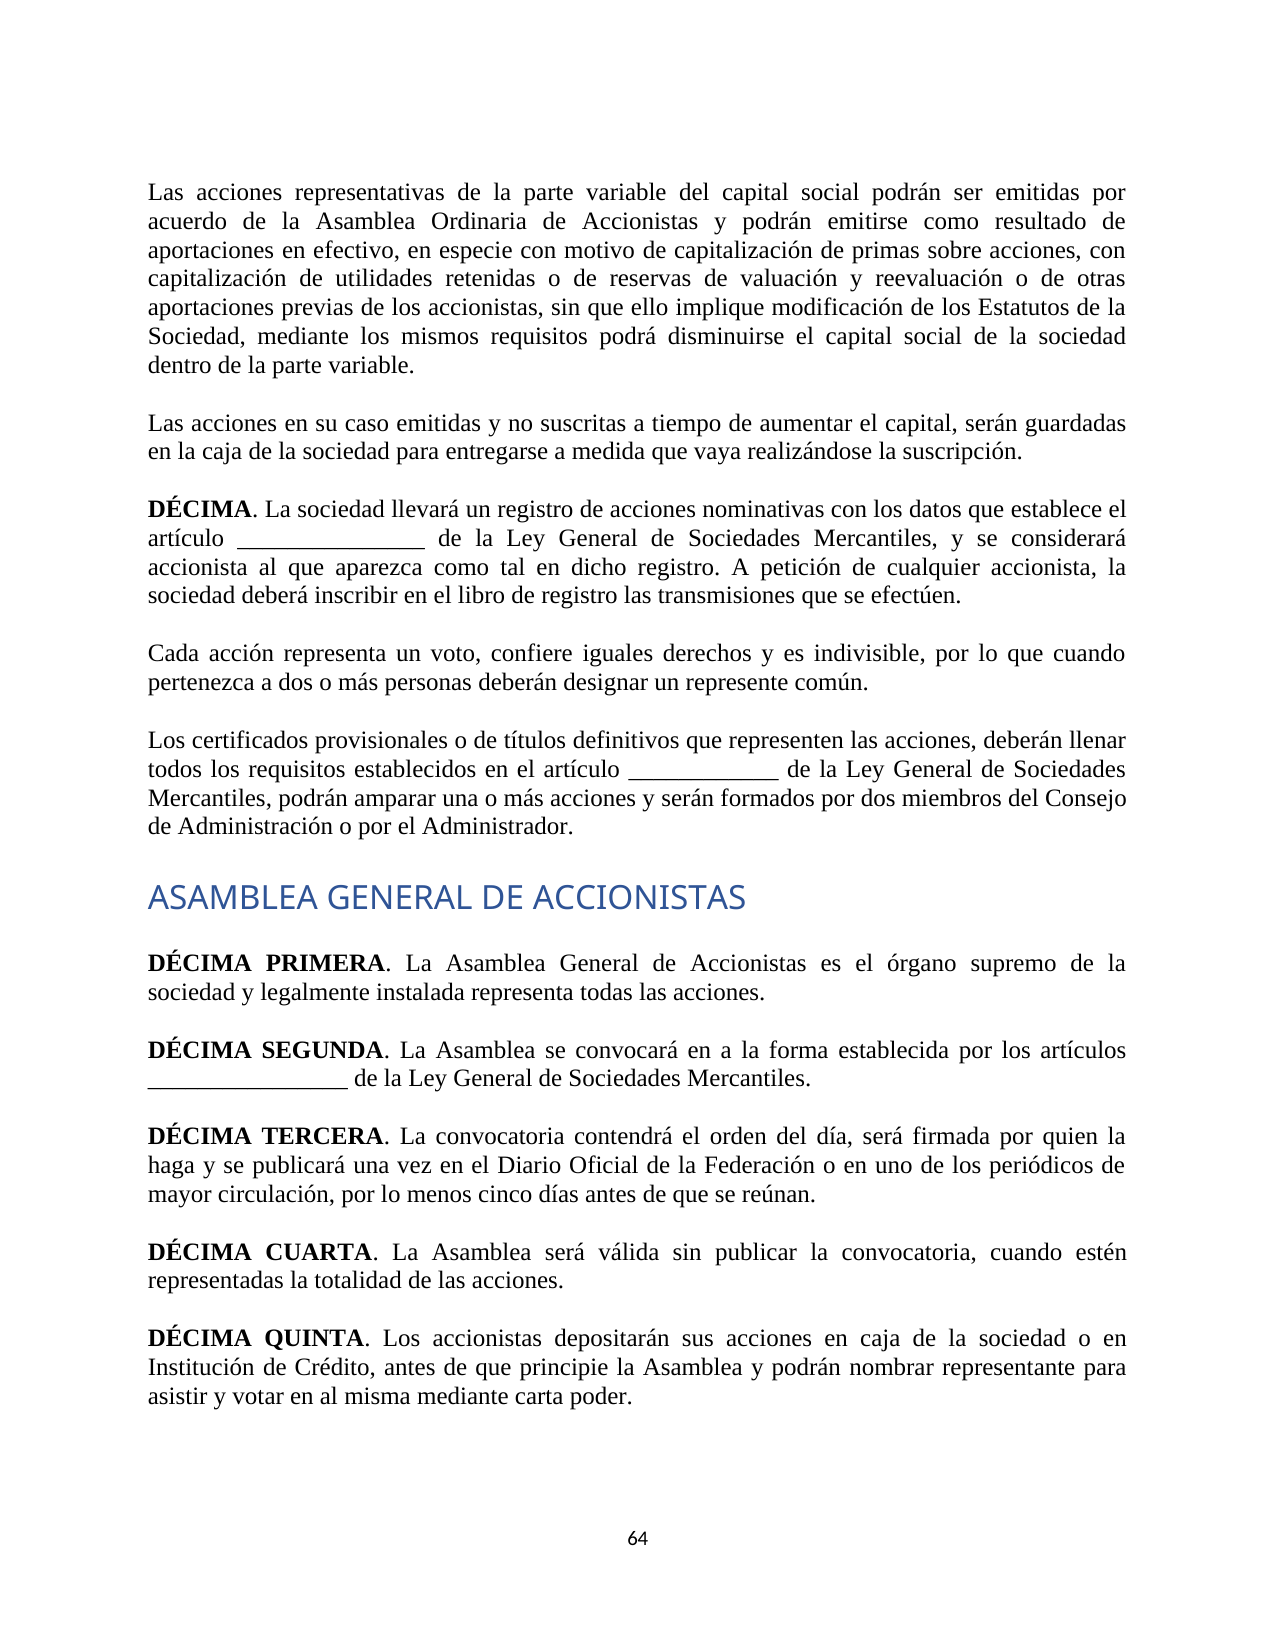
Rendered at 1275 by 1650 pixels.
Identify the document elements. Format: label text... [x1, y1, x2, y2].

text DÉCIMA PRIMERA. La Asamblea General de Accionistas es el órgano supremo de la sociedad y legalmente instalada representa todas las acciones. [148, 948, 1127, 1006]
text DÉCIMA. La sociedad llevará un registro de acciones nominativas con los datos que establece el artículo _______________ de la Ley General de Sociedades Mercantiles, y se considerará accionista al que aparezca como tal en dicho registro. A petición de cualquier accionista, la sociedad deberá inscribir en el libro de registro las transmisiones que se efectúen. [148, 494, 1127, 609]
subtitle ASAMBLEA GENERAL DE ACCIONISTAS [148, 873, 1127, 919]
text Cada acción representa un voto, confiere iguales derechos y es indivisible, por lo que cuando pertenezca a dos o más personas deberán designar un represente común. [148, 638, 1127, 696]
text DÉCIMA CUARTA. La Asamblea será válida sin publicar la convocatoria, cuando estén representadas la totalidad de las acciones. [148, 1237, 1127, 1294]
text DÉCIMA TERCERA. La convocatoria contendrá el orden del día, será firmada por quien la haga y se publicará una vez en el Diario Oficial de la Federación o en uno de los periódicos de mayor circulación, por lo menos cinco días antes de que se reúnan. [148, 1121, 1127, 1208]
text DÉCIMA SEGUNDA. La Asamblea se convocará en a la forma establecida por los artículos ________________ de la Ley General de Sociedades Mercantiles. [148, 1035, 1127, 1092]
text DÉCIMA QUINTA. Los accionistas depositarán sus acciones en caja de la sociedad o en Institución de Crédito, antes de que principie la Asamblea y podrán nombrar representante para asistir y votar en al misma mediante carta poder. [148, 1323, 1127, 1410]
text Las acciones en su caso emitidas y no suscritas a tiempo de aumentar el capital, serán guardadas en la caja de la sociedad para entregarse a medida que vaya realizándose la suscripción. [148, 408, 1127, 465]
text Los certificados provisionales o de títulos definitivos que representen las acciones, deberán llenar todos los requisitos establecidos en el artículo ____________ de la Ley General de Sociedades Mercantiles, podrán amparar una o más acciones y serán formados por dos miembros del Consejo de Administración o por el Administrador. [148, 725, 1127, 840]
text Las acciones representativas de la parte variable del capital social podrán ser emitidas por acuerdo de la Asamblea Ordinaria de Accionistas y podrán emitirse como resultado de aportaciones en efectivo, en especie con motivo de capitalización de primas sobre acciones, con capitalización de utilidades retenidas o de reservas de valuación y reevaluación o de otras aportaciones previas de los accionistas, sin que ello implique modificación de los Estatutos de la Sociedad, mediante los mismos requisitos podrá disminuirse el capital social de la sociedad dentro de la parte variable. [148, 177, 1127, 378]
